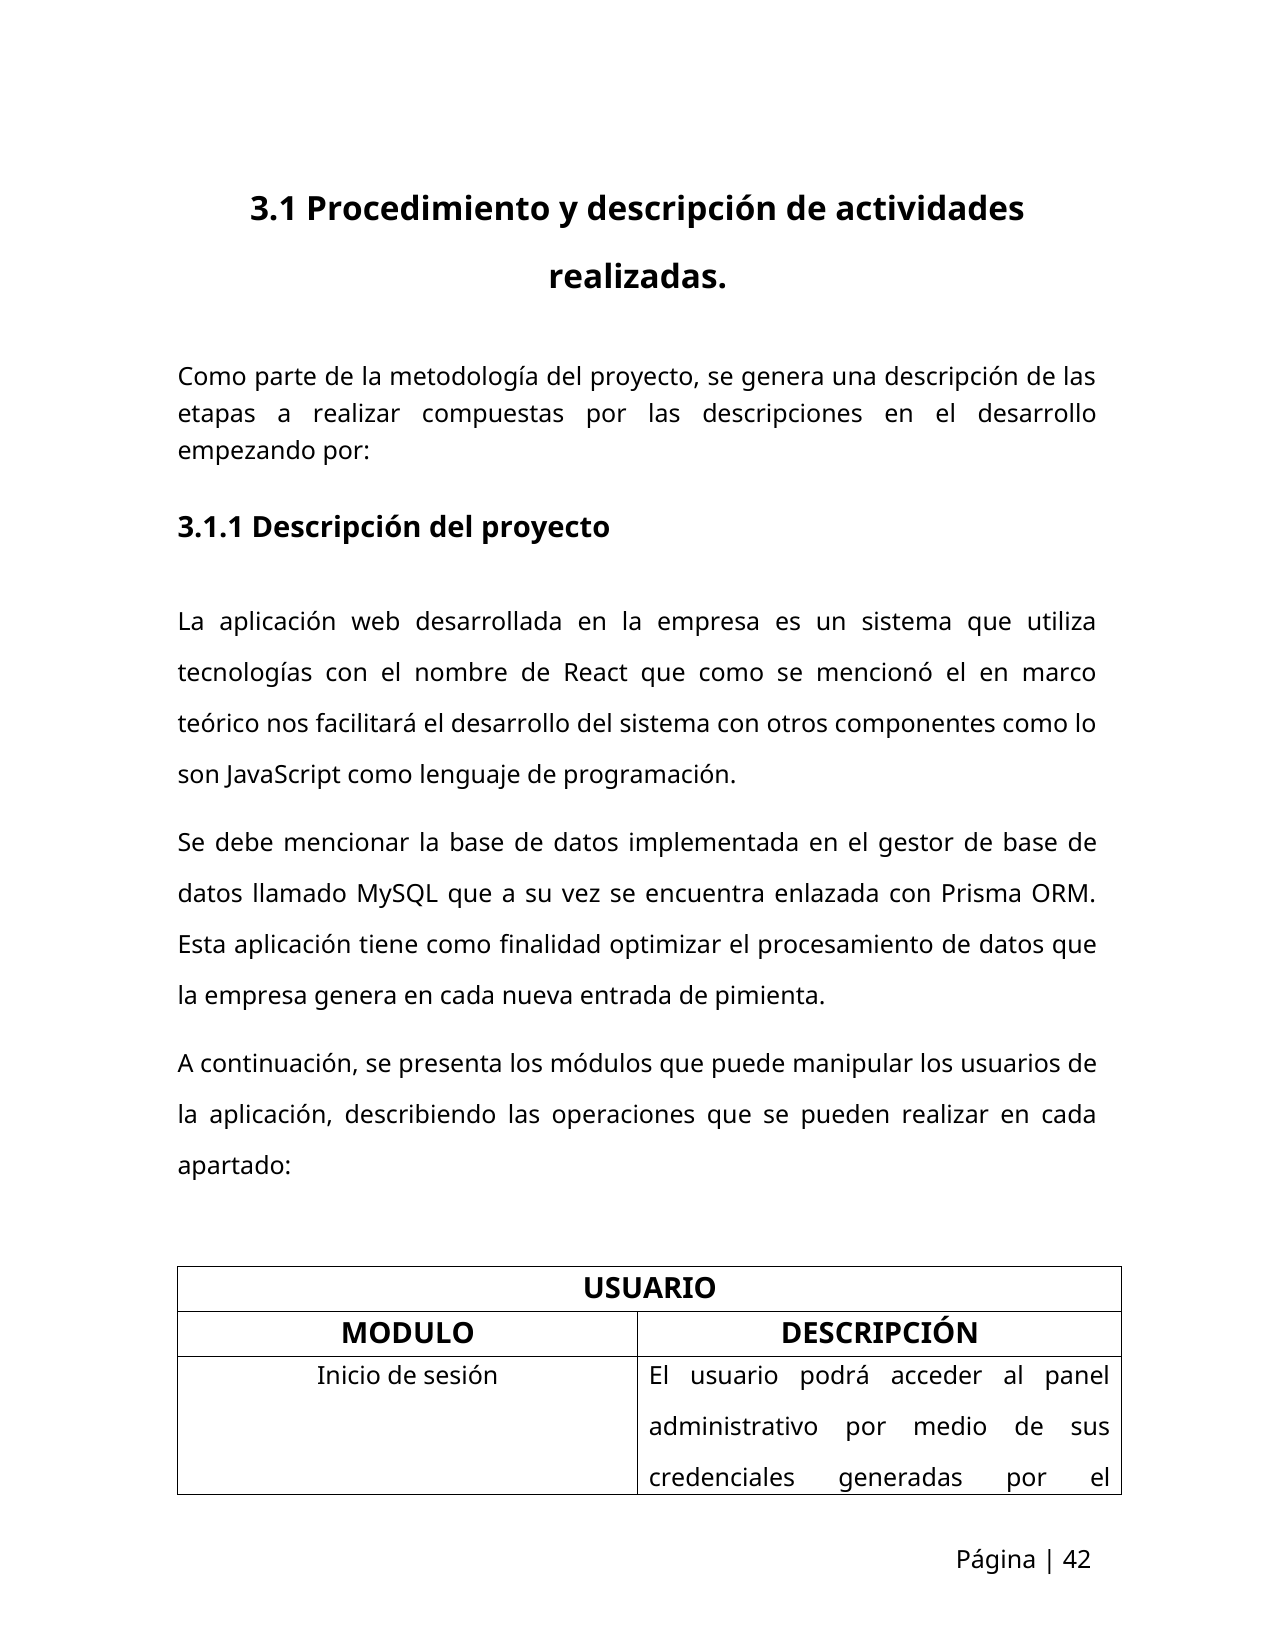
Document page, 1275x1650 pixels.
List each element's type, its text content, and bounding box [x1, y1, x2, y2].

table_cell DESCRIPCIÓN [638, 1312, 1121, 1356]
text La aplicación web desarrollada en la empresa es un sistema que utiliza tecnologías con el nombre de React que como se mencionó el en marco teórico nos facilitará el desarrollo del sistema con otros componentes como lo son JavaScript como lenguaje de programación. [177, 604, 1098, 791]
subtitle 3.1 Procedimiento y descripción de actividades realizadas. [177, 185, 1098, 299]
text A continuación, se presenta los módulos que puede manipular los usuarios de la aplicación, describiendo las operaciones que se pueden realizar en cada apartado: [177, 1045, 1098, 1233]
table_cell MODULO [178, 1312, 637, 1356]
text Se debe mencionar la base de datos implementada en el gestor de base de datos llamado MySQL que a su vez se encuentra enlazada con Prisma ORM. Esta aplicación tiene como finalidad optimizar el procesamiento de datos que la empresa genera en cada nueva entrada de pimienta. [177, 824, 1098, 1012]
subtitle 3.1.1 Descripción del proyecto [177, 507, 1098, 546]
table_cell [638, 1357, 1121, 1493]
text Como parte de la metodología del proyecto, se genera una descripción de las etapas a realizar compuestas por las descripciones en el desarrollo empezando por: [177, 359, 1098, 467]
table_cell Inicio de sesión [178, 1357, 637, 1493]
table_header USUARIO [178, 1267, 1121, 1311]
